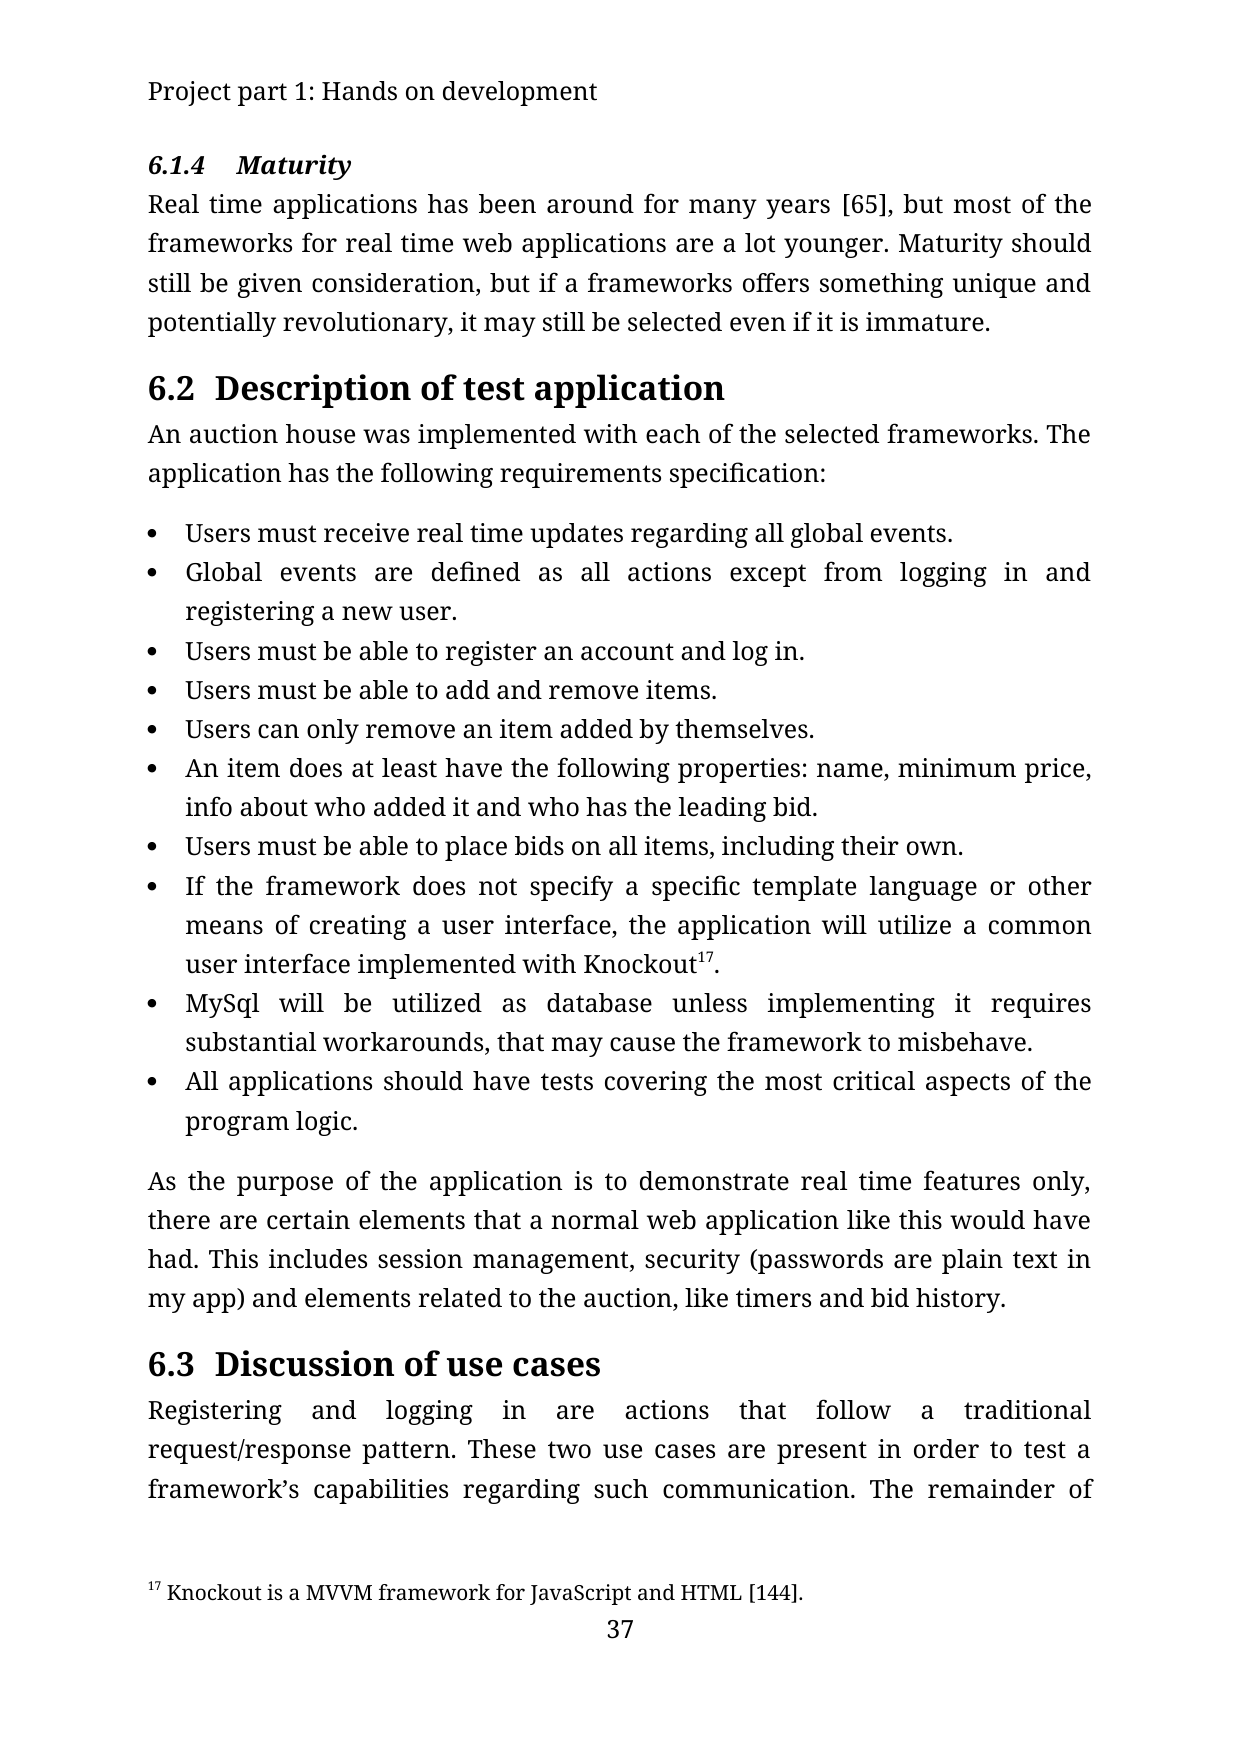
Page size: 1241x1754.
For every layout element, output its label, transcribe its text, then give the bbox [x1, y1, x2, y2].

text Real time applications has been around for many years [65], but most of the frameworks for real time web applications are a lot younger. Maturity should still be given consideration, but if a frameworks offers something unique and potentially revolutionary, it may still be selected even if it is immature. [148, 187, 1092, 338]
list If the framework does not specify a specific template language or other means of creating a user interface, the application will utilize a common user interface implemented with Knockout. [148, 868, 1092, 981]
list Users must be able to register an account and log in. [148, 633, 1092, 667]
list All applications should have tests covering the most critical aspects of the program logic. [148, 1064, 1092, 1137]
list Global events are defined as all actions except from logging in and registering a new user. [148, 555, 1092, 628]
list Users must receive real time updates regarding all global events. [148, 516, 1092, 550]
text As the purpose of the application is to demonstrate real time features only, there are certain elements that a normal web application like this would have had. This includes session management, security (passwords are plain text in my app) and elements related to the auction, like timers and bid history. [148, 1163, 1092, 1315]
text An auction house was implemented with each of the selected frameworks. The application has the following requirements specification: [148, 417, 1092, 490]
list Users can only remove an item added by themselves. [148, 712, 1092, 746]
list Users must be able to place bids on all items, including their own. [148, 829, 1092, 863]
list An item does at least have the following properties: name, minimum price, info about who added it and who has the leading bid. [148, 751, 1092, 824]
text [148, 1393, 1092, 1505]
list MySql will be utilized as database unless implementing it requires substantial workarounds, that may cause the framework to misbehave. [148, 986, 1092, 1059]
subtitle Description of test application [148, 364, 1092, 410]
subtitle Discussion of use cases [148, 1341, 1092, 1386]
subtitle Maturity [148, 148, 1092, 182]
list Users must be able to add and remove items. [148, 672, 1092, 706]
